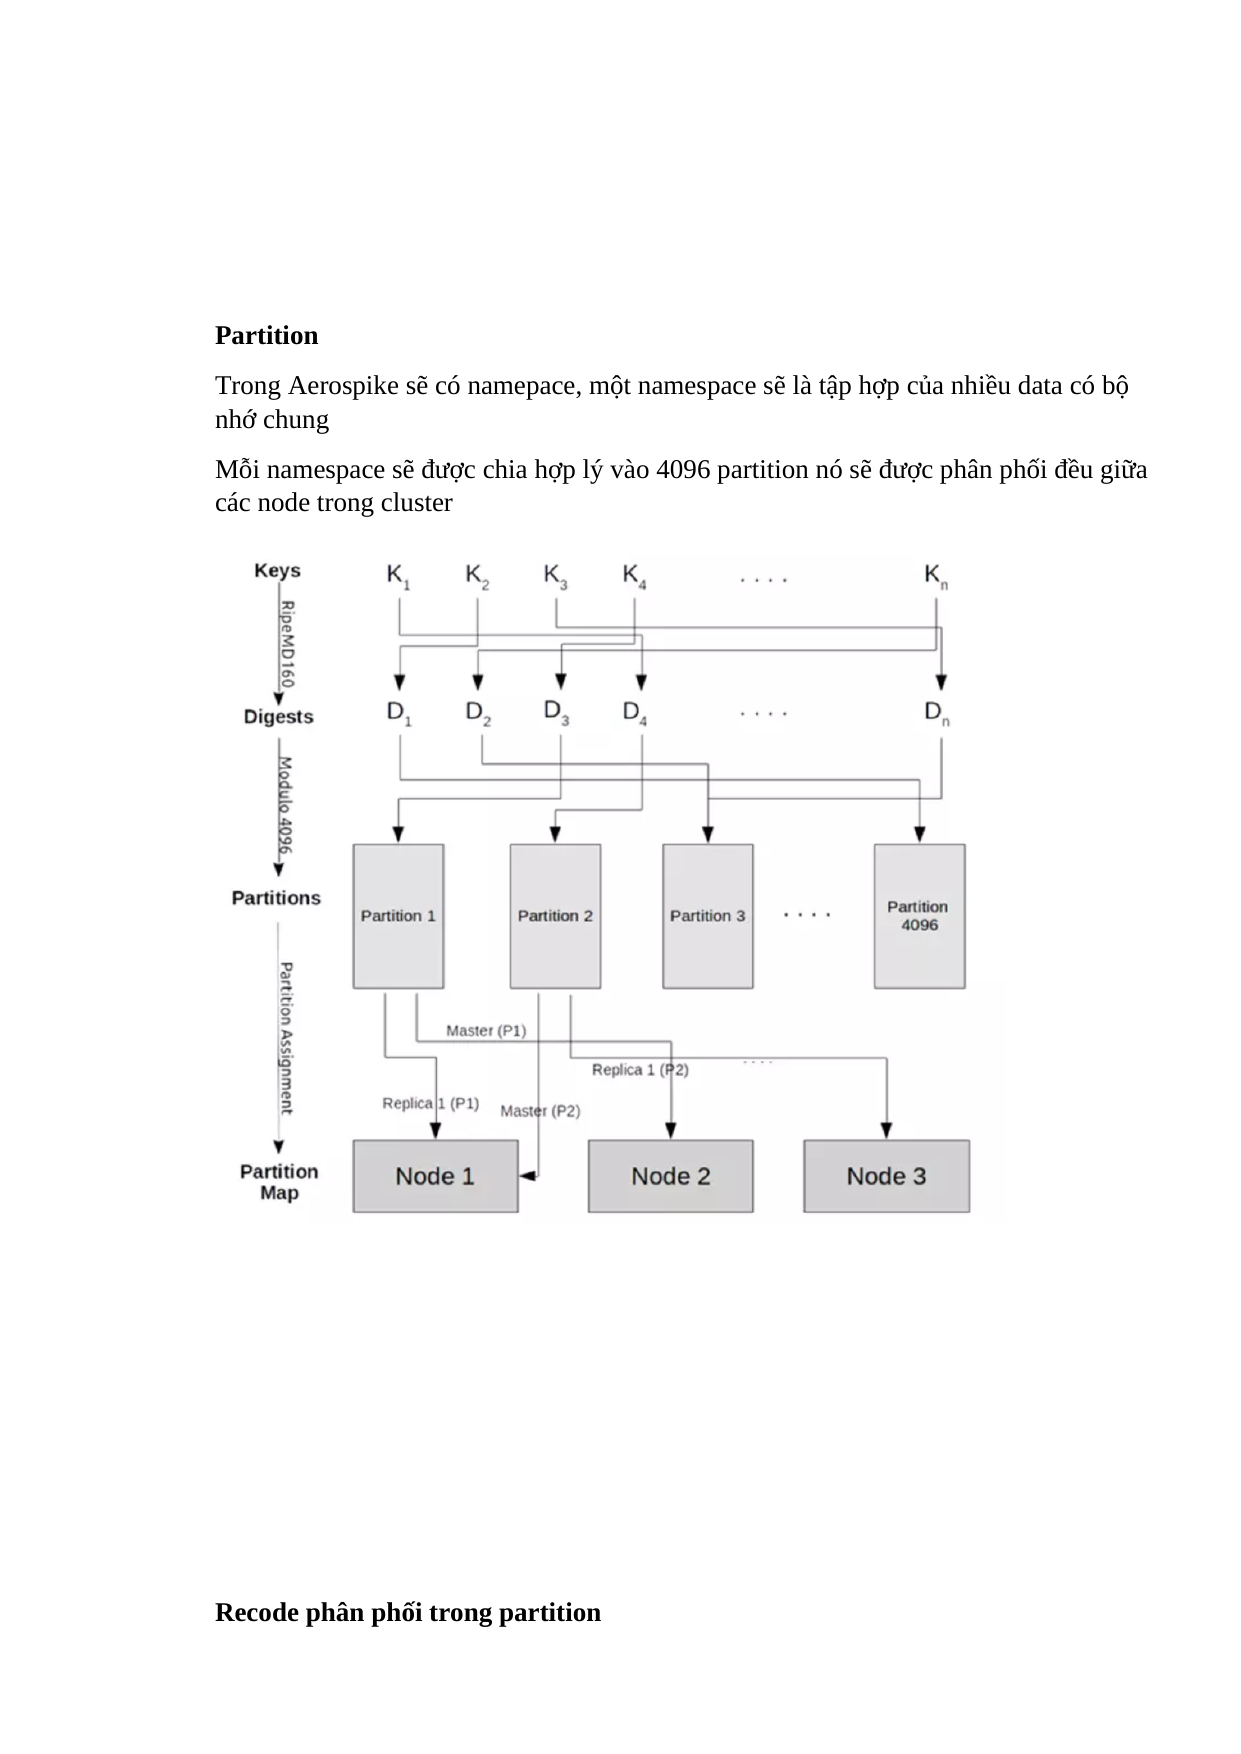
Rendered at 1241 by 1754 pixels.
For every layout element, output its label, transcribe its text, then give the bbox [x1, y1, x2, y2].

picture [214, 536, 1080, 1226]
text Partition [215, 319, 1152, 350]
text Trong Aerospike sẽ có namepace, một namespace sẽ là tập hợp của nhiều data có bộ nhớ chung [215, 369, 1152, 434]
text Mỗi namespace sẽ được chia hợp lý vào 4096 partition nó sẽ được phân phối đều giữa các node trong cluster [215, 453, 1152, 518]
text Recode phân phối trong partition [215, 1597, 1152, 1628]
